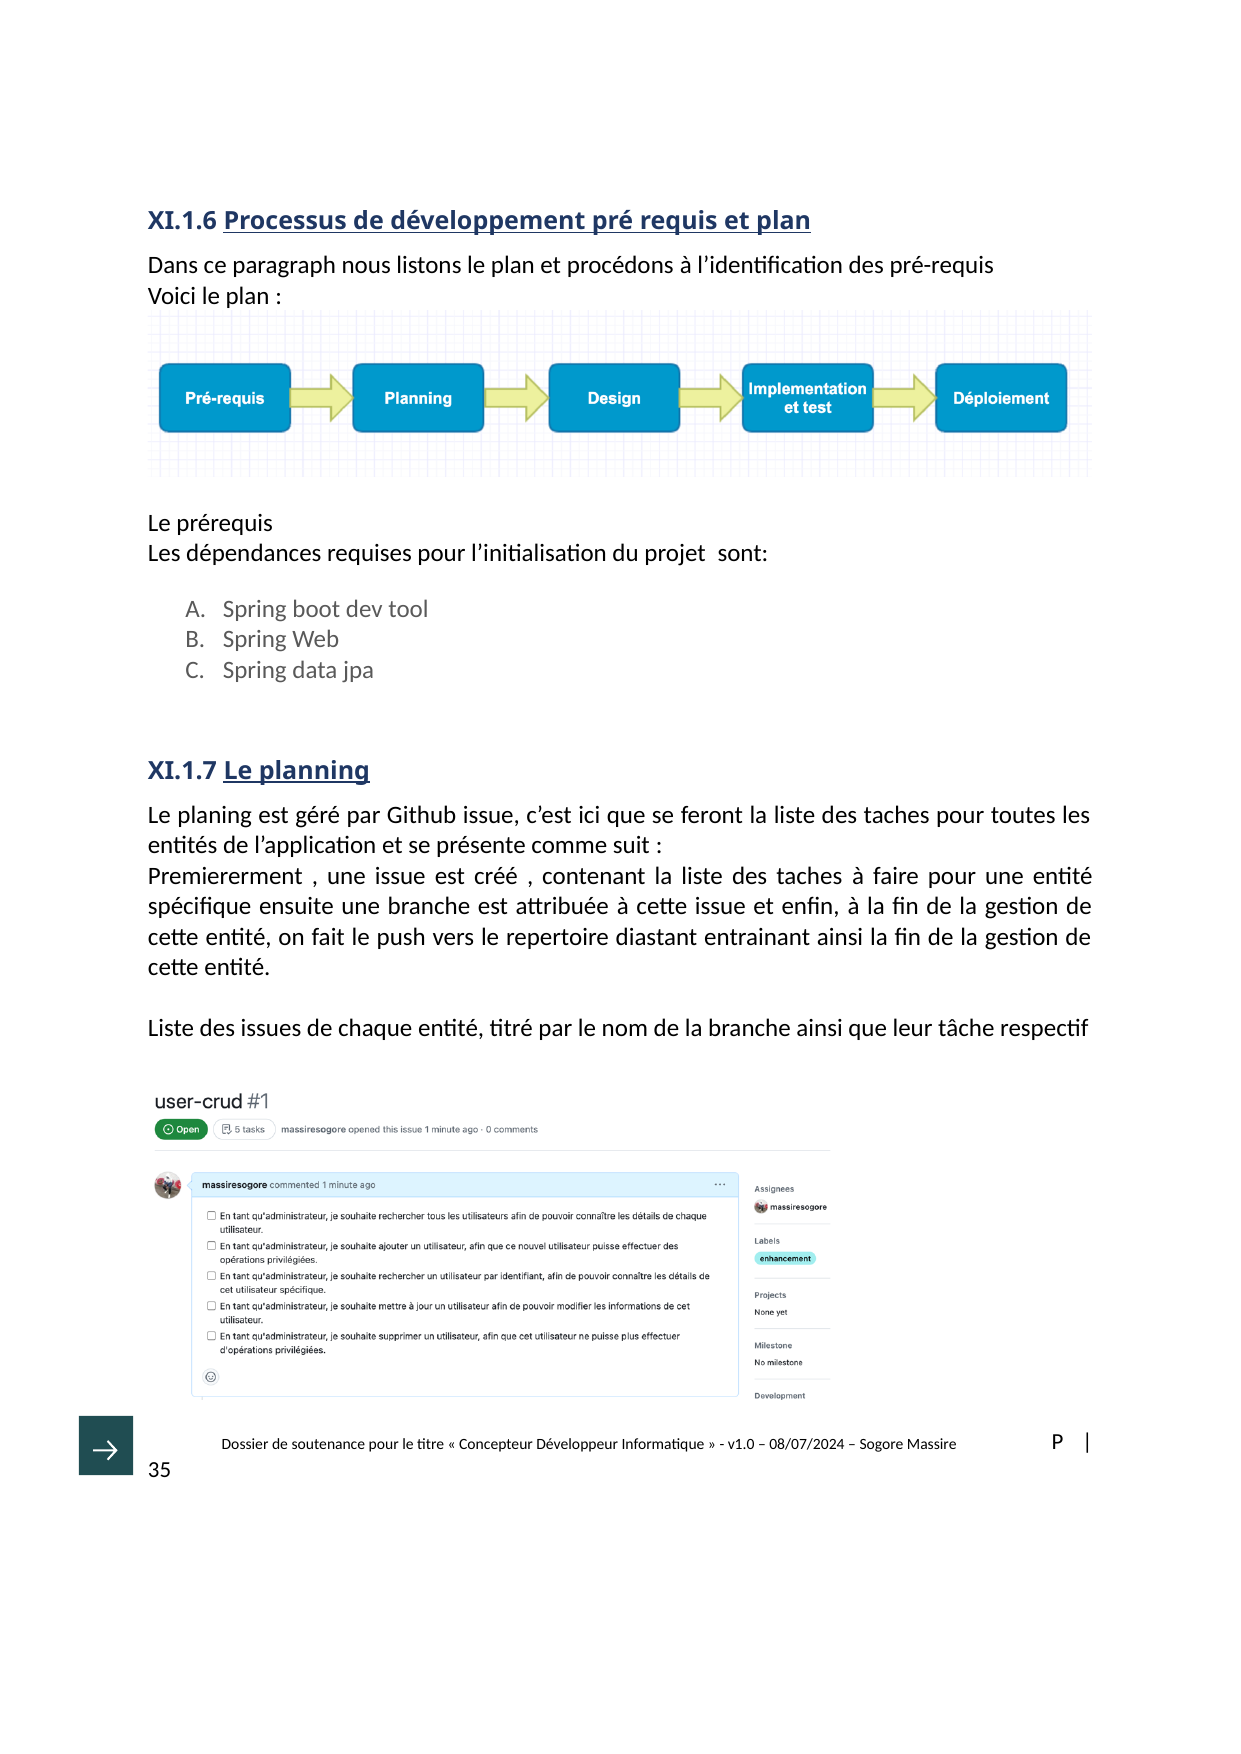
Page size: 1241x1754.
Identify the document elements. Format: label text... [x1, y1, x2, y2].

picture [147, 1083, 830, 1399]
list Spring data jpa [185, 654, 1093, 684]
text Premiererment , une issue est créé , contenant la liste des taches à faire pour une entité spécifique ensuite une branche est attribuée à cette issue et enfin, à la fin de la gestion de cette entité, on fait le push vers le repertoire diastant entrainant ainsi la fin de la gestion de cette entité. [148, 860, 1093, 982]
text Le planing est géré par Github issue, c’est ici que se feront la liste des taches pour toutes les entités de l’application et se présente comme suit : [148, 799, 1093, 860]
text Voici le plan : [148, 280, 1093, 310]
text Le prérequis [148, 507, 1093, 537]
text Les dépendances requises pour l’initialisation du projet sont: [148, 537, 1093, 568]
picture [147, 310, 1092, 477]
list Spring Web [185, 623, 1093, 654]
text Dans ce paragraph nous listons le plan et procédons à l’identification des pré-requis [148, 249, 1093, 280]
subtitle Le planning [148, 752, 1093, 786]
subtitle Processus de développement pré requis et plan [148, 203, 1093, 237]
text Liste des issues de chaque entité, titré par le nom de la branche ainsi que leur tâche respectif [148, 1012, 1093, 1043]
list Spring boot dev tool [185, 593, 1093, 623]
